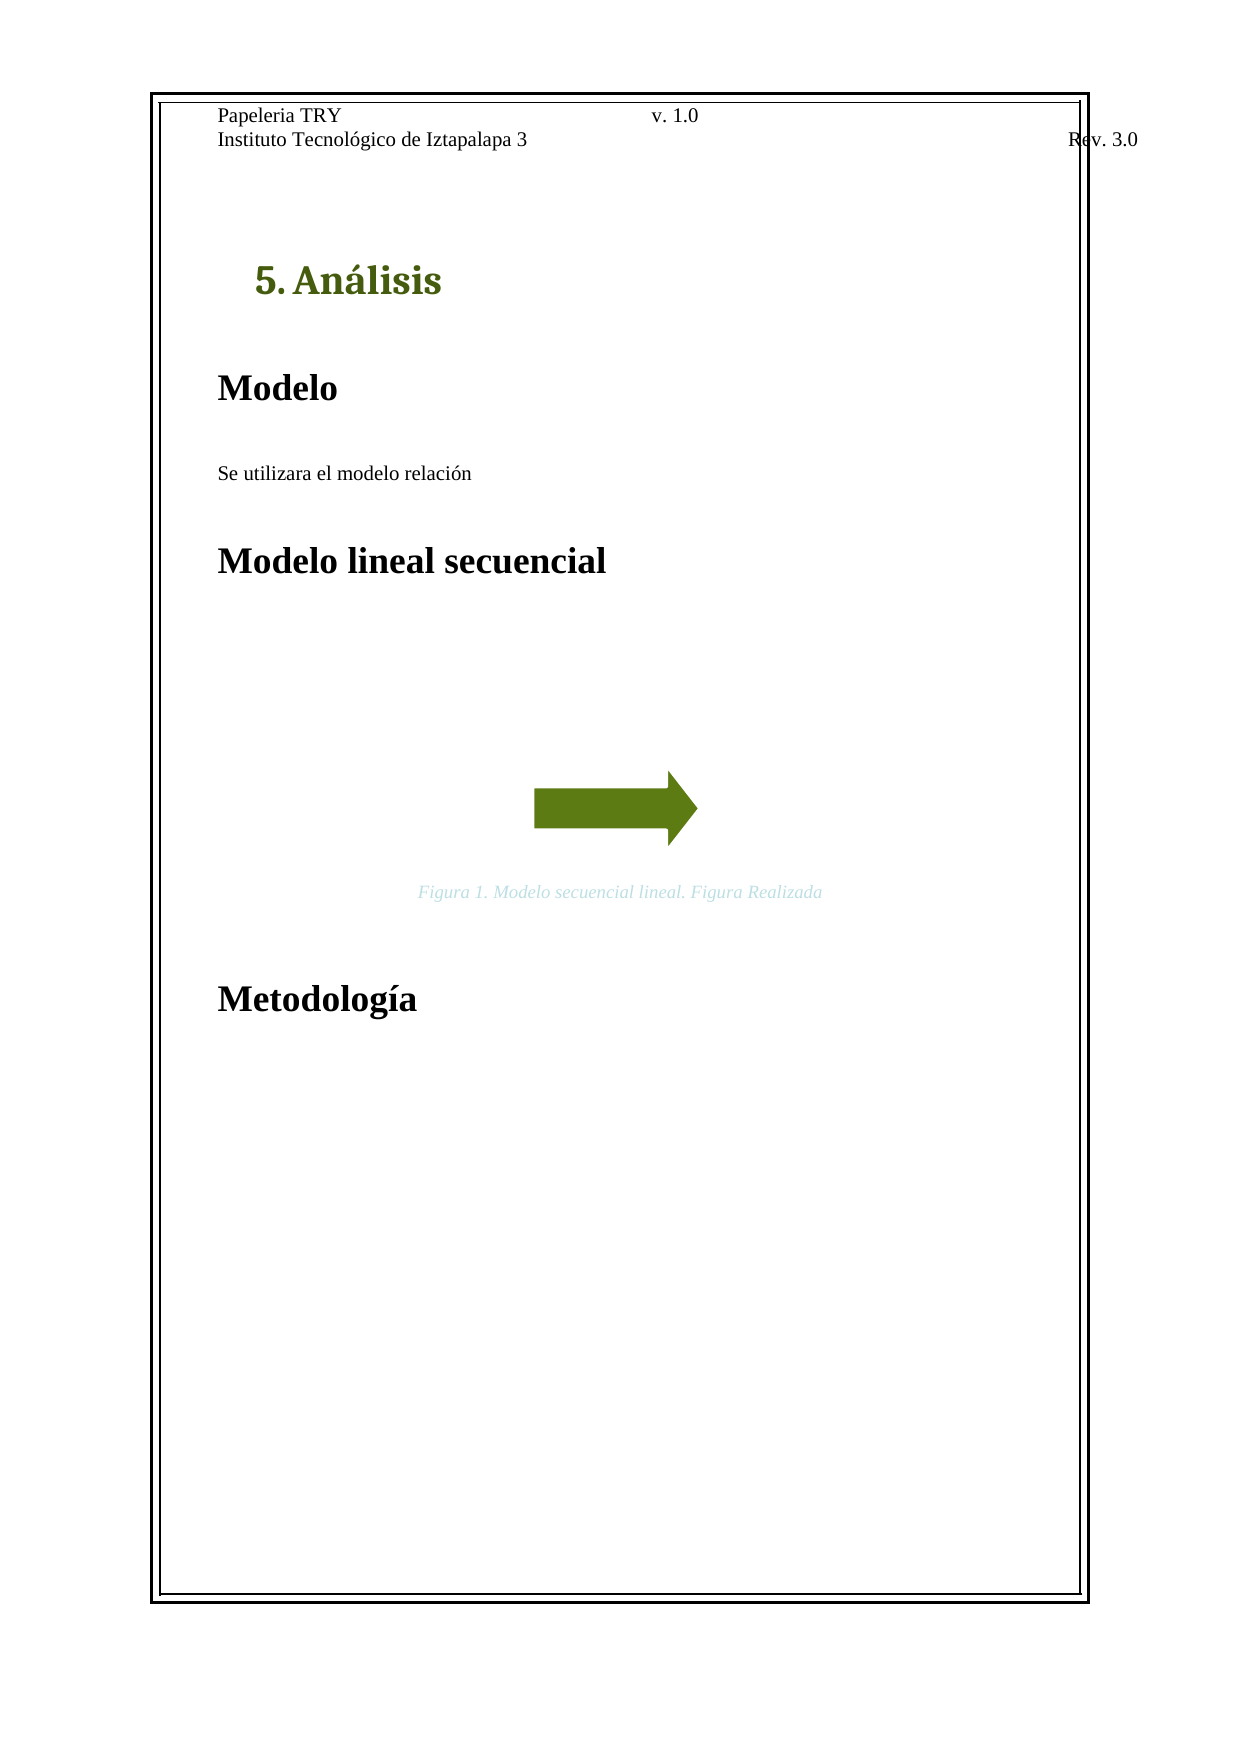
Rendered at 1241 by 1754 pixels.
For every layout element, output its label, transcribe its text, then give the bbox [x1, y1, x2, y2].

subtitle Metodología [217, 977, 1023, 1020]
subtitle Modelo [217, 365, 1023, 408]
text Figura 1. Modelo secuencial lineal. Figura Realizada [217, 881, 1023, 903]
text Se utilizara el modelo relación [217, 461, 1023, 485]
subtitle Análisis [255, 257, 1023, 304]
subtitle Modelo lineal secuencial [217, 538, 1023, 582]
